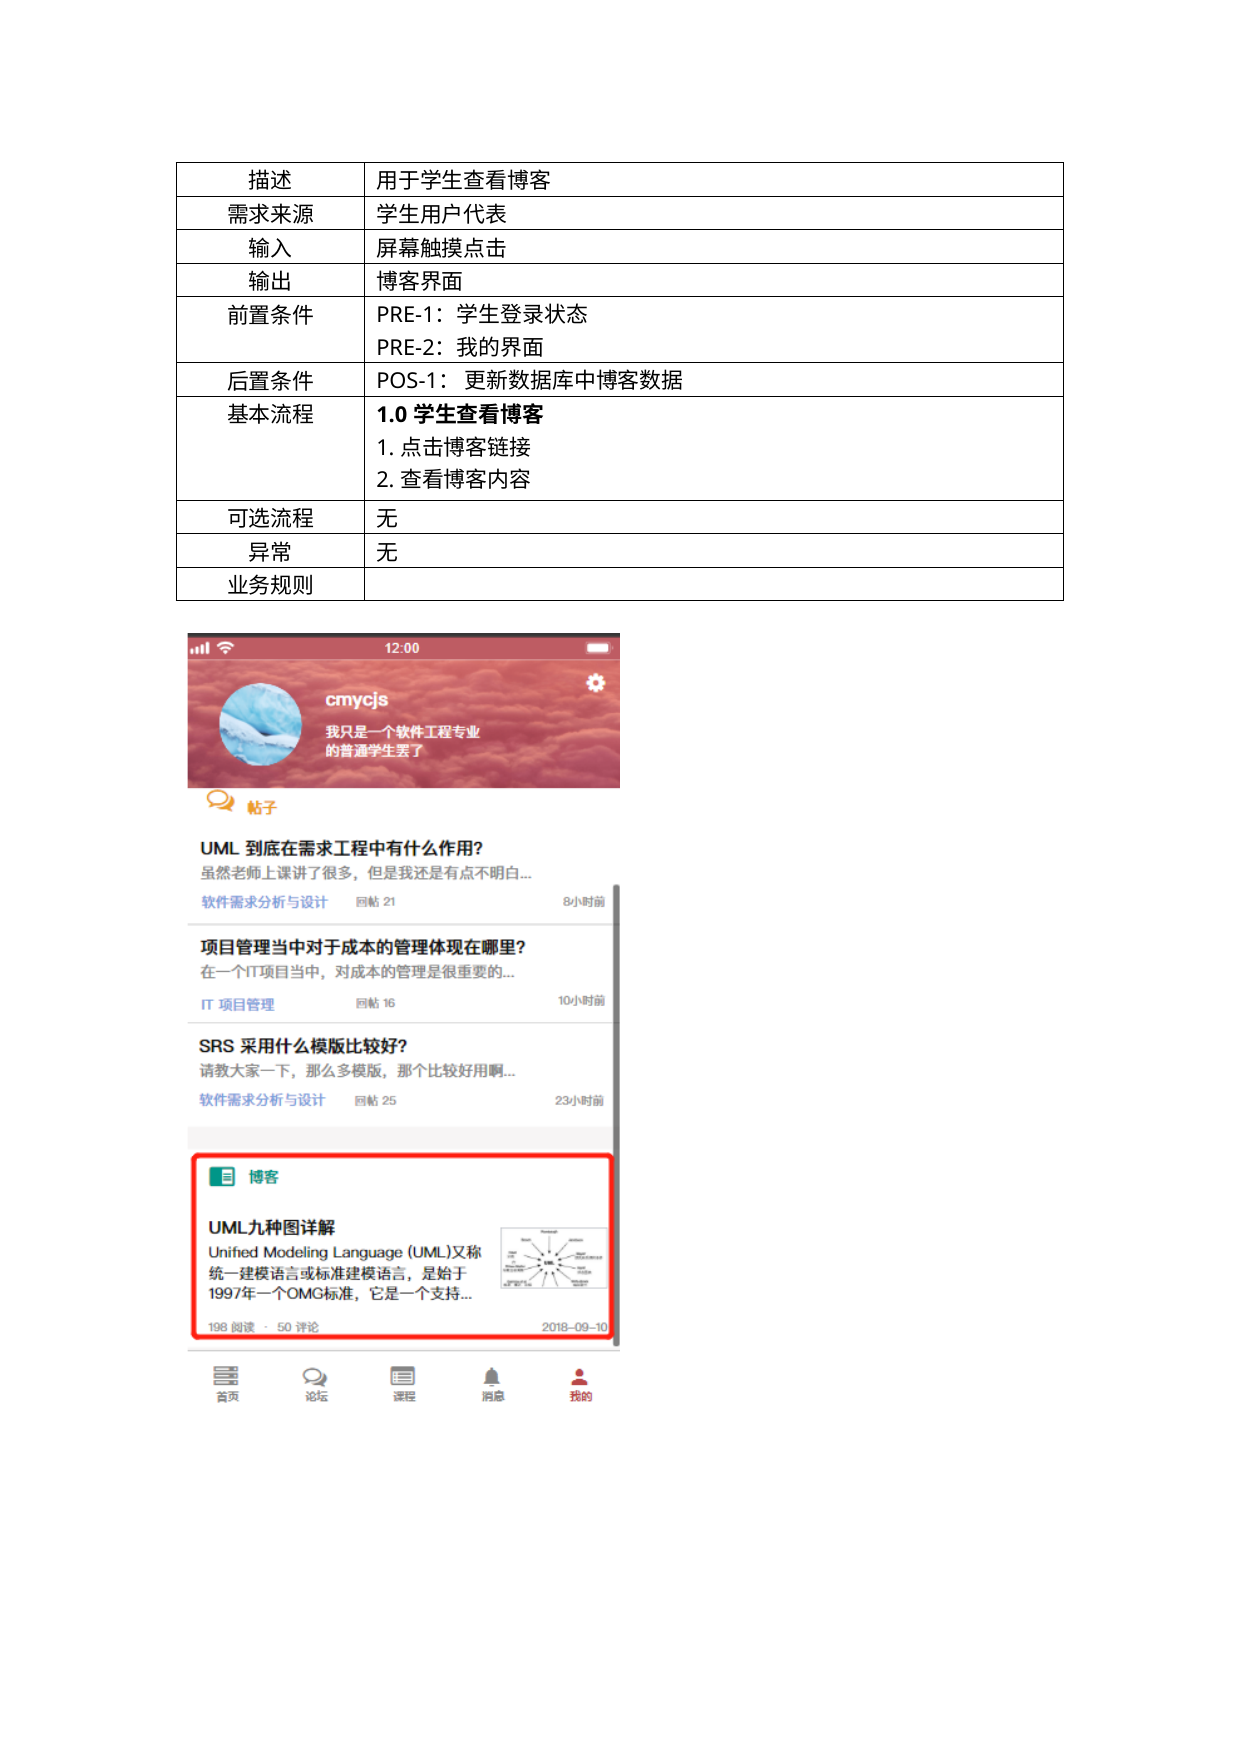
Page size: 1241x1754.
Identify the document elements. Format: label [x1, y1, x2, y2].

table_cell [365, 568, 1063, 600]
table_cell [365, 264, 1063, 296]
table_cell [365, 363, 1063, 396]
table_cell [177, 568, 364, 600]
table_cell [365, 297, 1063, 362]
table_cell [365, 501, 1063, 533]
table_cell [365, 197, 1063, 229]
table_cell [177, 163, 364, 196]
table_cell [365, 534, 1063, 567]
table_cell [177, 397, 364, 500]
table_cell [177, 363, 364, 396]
picture [187, 633, 620, 1409]
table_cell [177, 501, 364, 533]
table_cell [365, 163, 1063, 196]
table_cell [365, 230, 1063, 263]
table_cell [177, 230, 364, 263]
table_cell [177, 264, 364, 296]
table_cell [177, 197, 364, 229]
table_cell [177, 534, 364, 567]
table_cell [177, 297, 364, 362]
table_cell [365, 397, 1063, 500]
